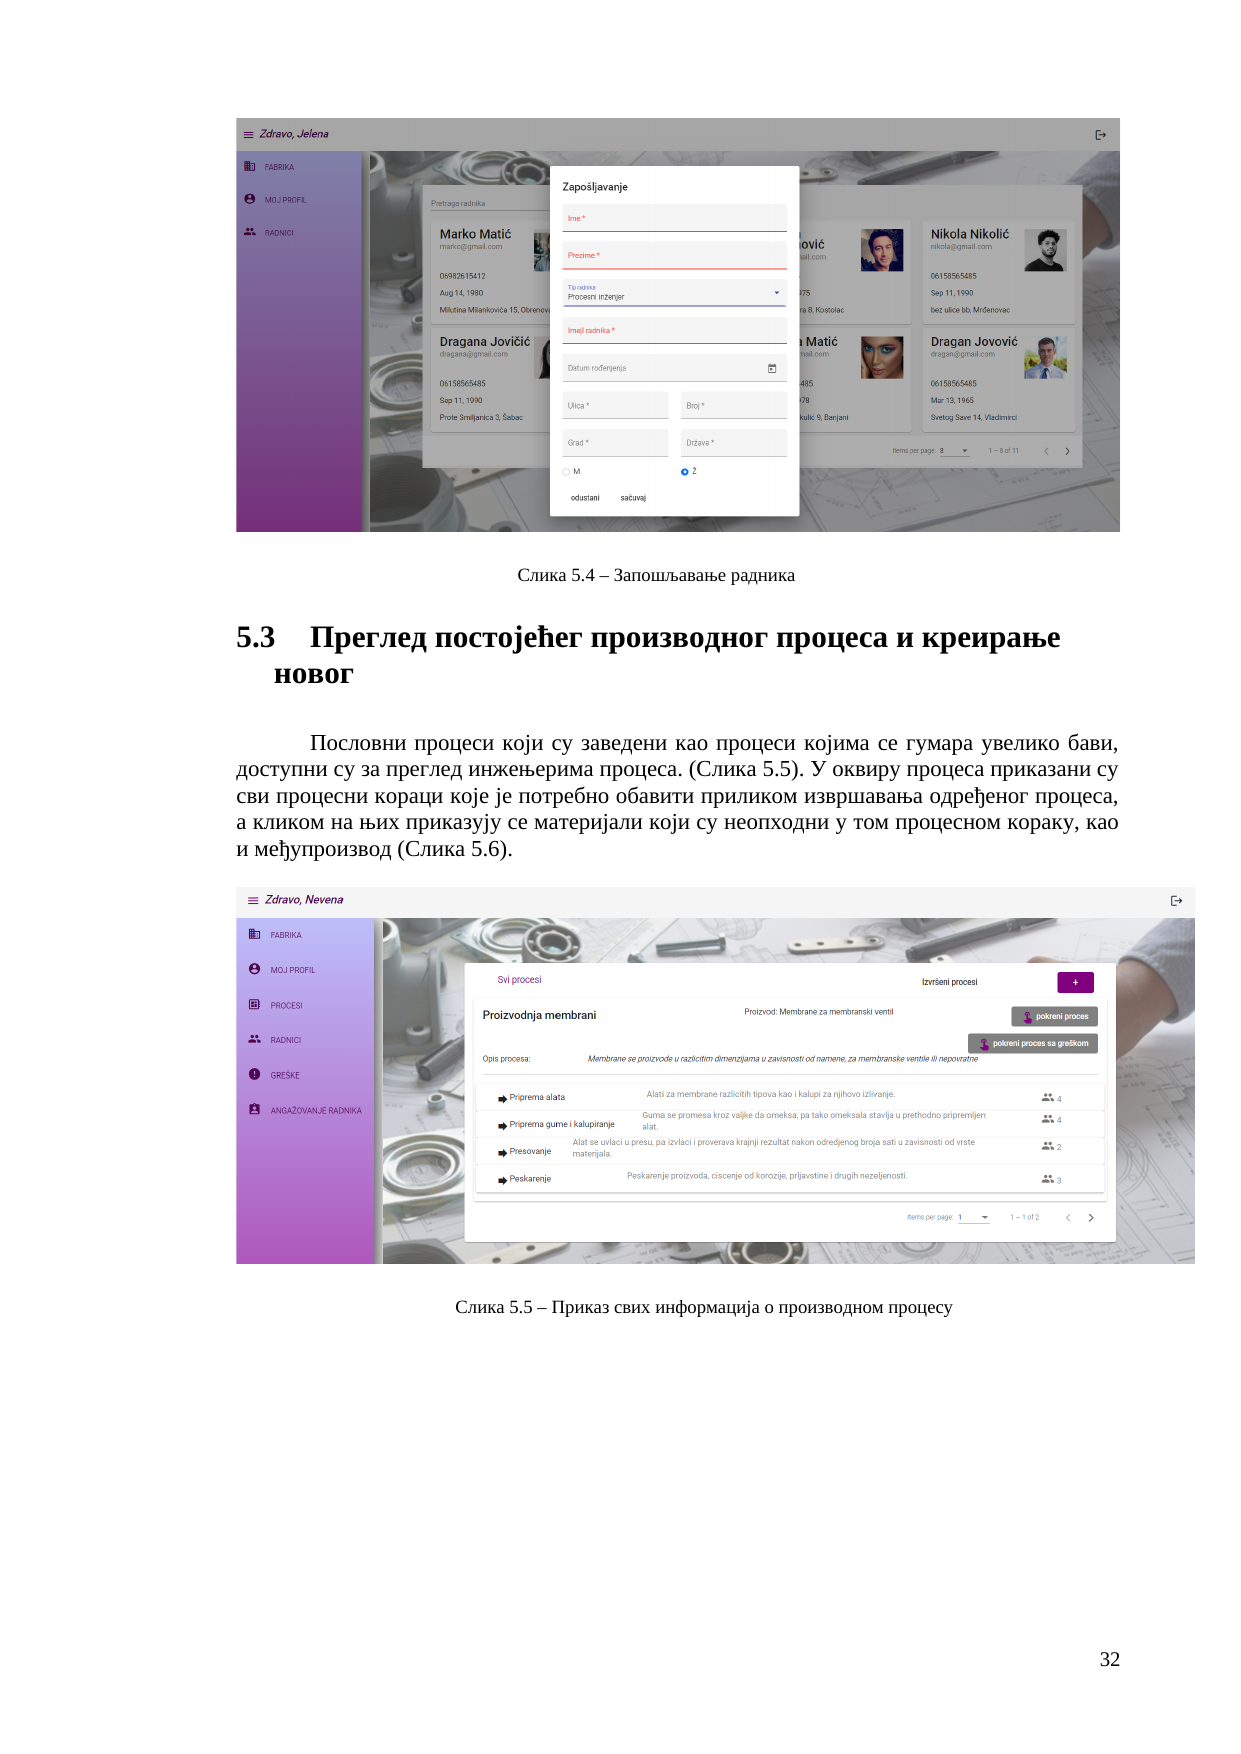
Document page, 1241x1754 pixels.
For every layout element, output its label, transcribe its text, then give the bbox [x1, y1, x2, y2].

picture [236, 118, 1121, 532]
subtitle Преглед постојећег производног процеса и креирање новог [236, 618, 1120, 690]
picture [236, 887, 1195, 1264]
text Пословни процеси који су заведени као процеси којима се гумара увелико бави, доступни су за преглед инжењерима процеса. (Слика 5.5). У оквиру процеса приказани су сви процесни кораци које је потребно обавити приликом извршавања одређеног процеса, а кликом на њих приказују се материјали који су неопходни у том процесном кораку, као и међупроизвод (Слика 5.6). [236, 729, 1120, 861]
